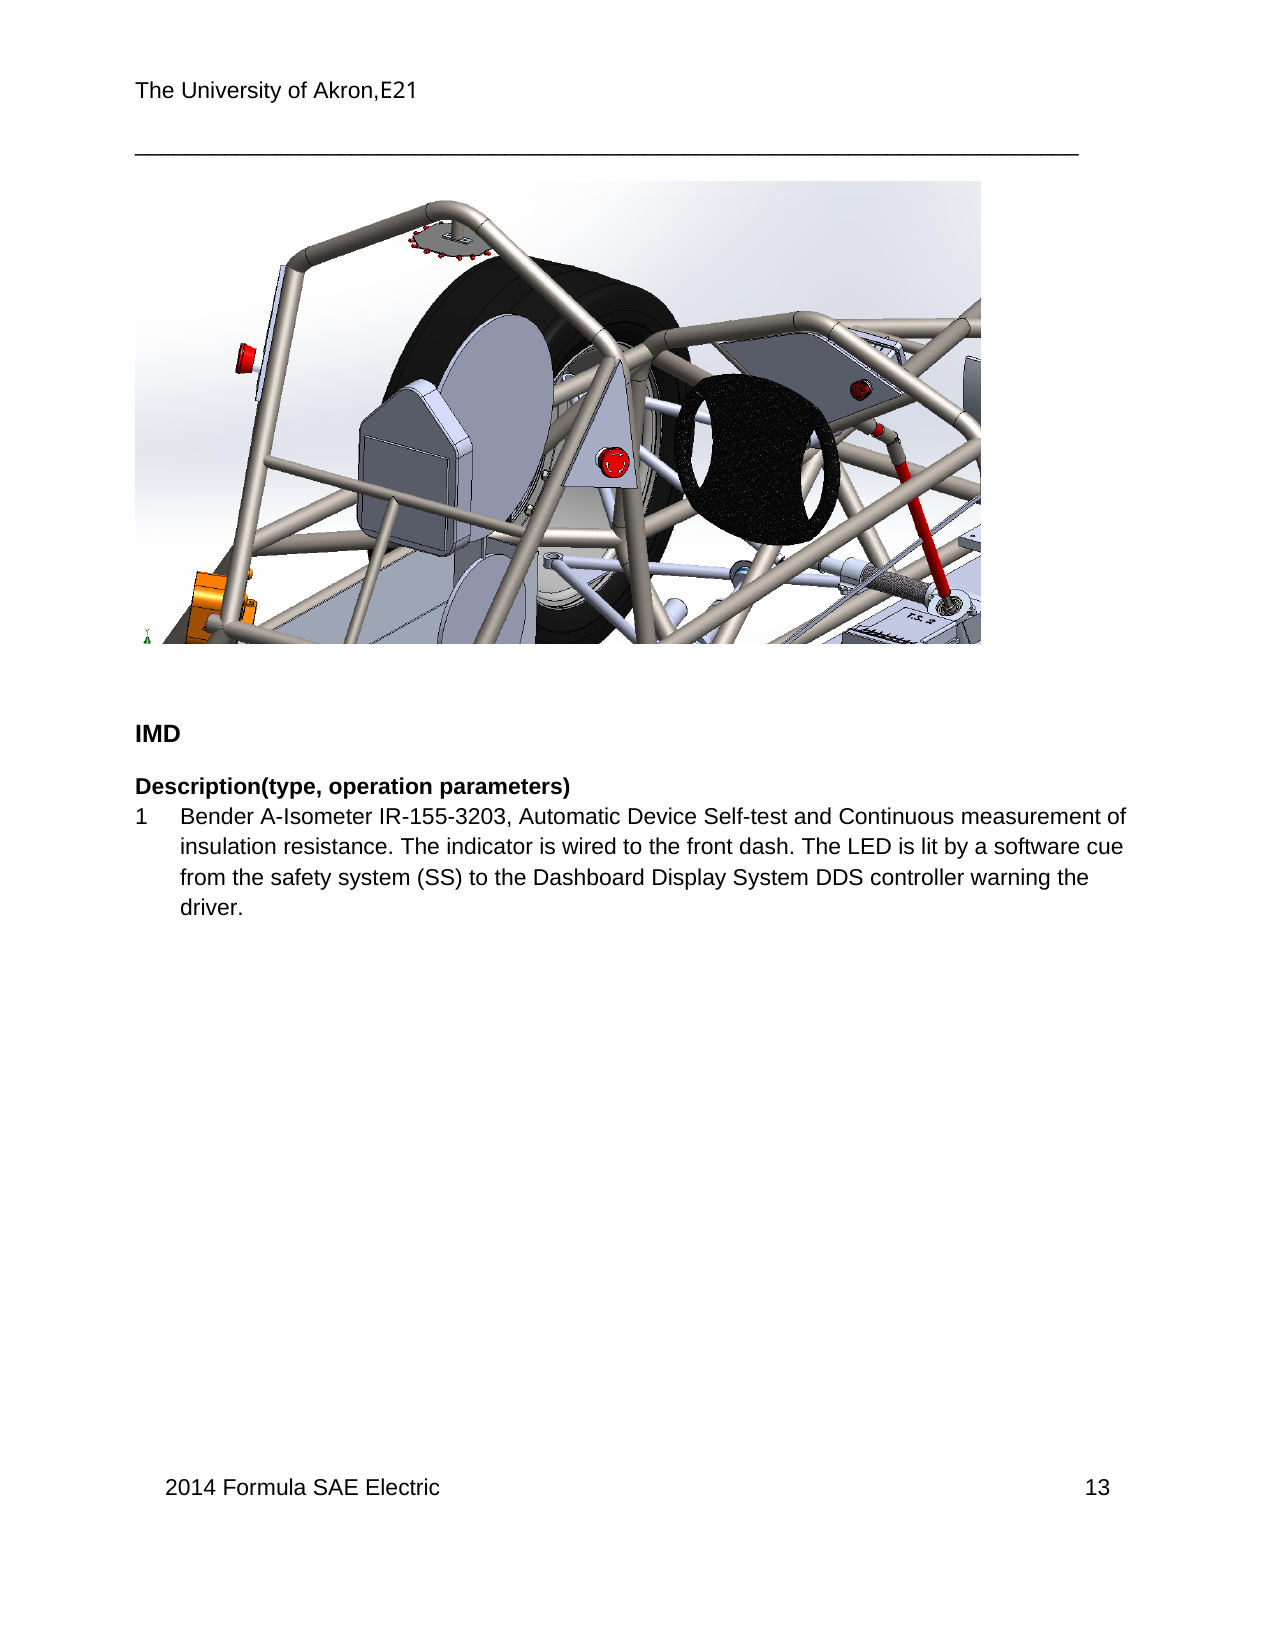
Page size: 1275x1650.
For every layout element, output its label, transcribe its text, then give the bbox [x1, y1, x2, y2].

list The indicator is wired to the front dash. The LED is lit by a software cue from the safety system (SS) to the Dashboard Display System DDS controller warning the driver. [135, 803, 1140, 920]
picture [135, 181, 981, 644]
subtitle Description(type, operation parameters) [135, 773, 1140, 799]
subtitle IMD [135, 719, 1140, 748]
